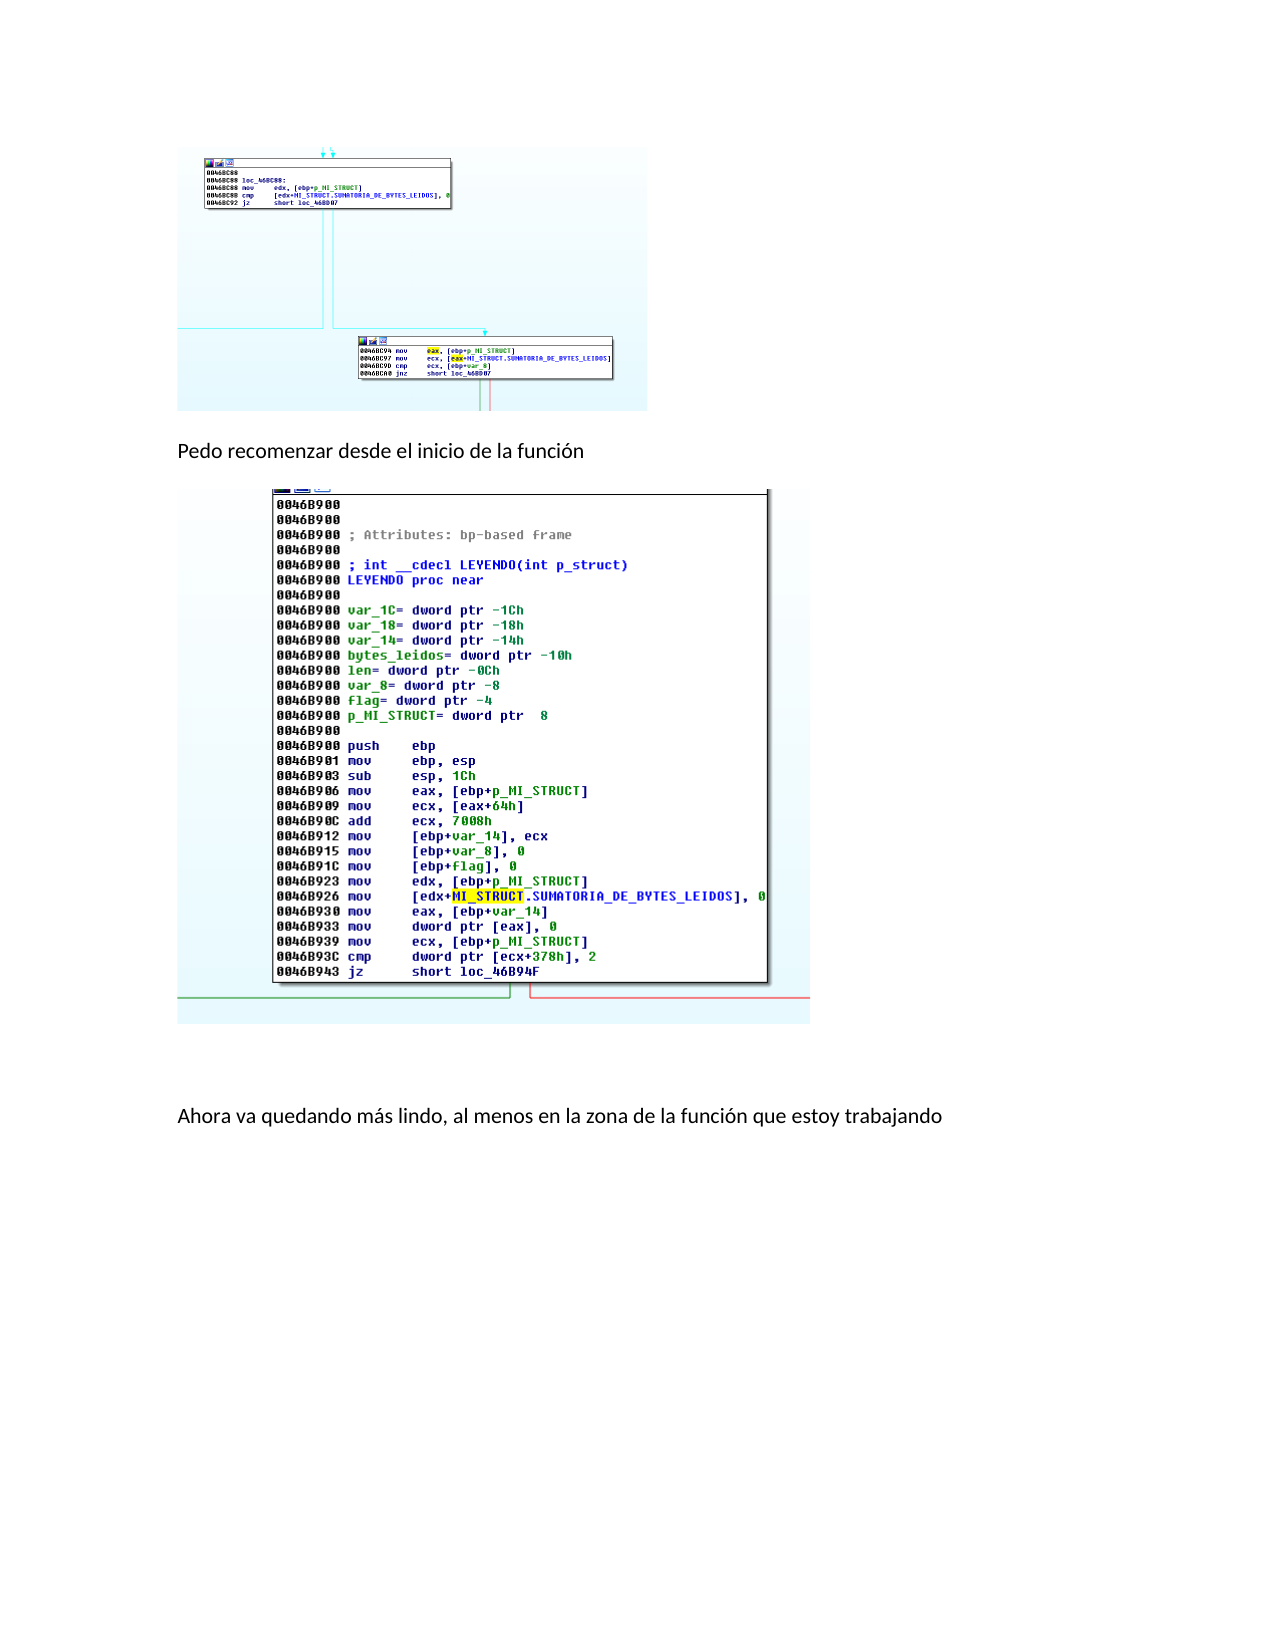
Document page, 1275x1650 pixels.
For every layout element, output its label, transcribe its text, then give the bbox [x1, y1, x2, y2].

picture [177, 147, 648, 411]
picture [177, 489, 811, 1024]
text Pedo recomenzar desde el inicio de la función [177, 437, 1098, 463]
text Ahora va quedando más lindo, al menos en la zona de la función que estoy trabajando [177, 1103, 1098, 1129]
